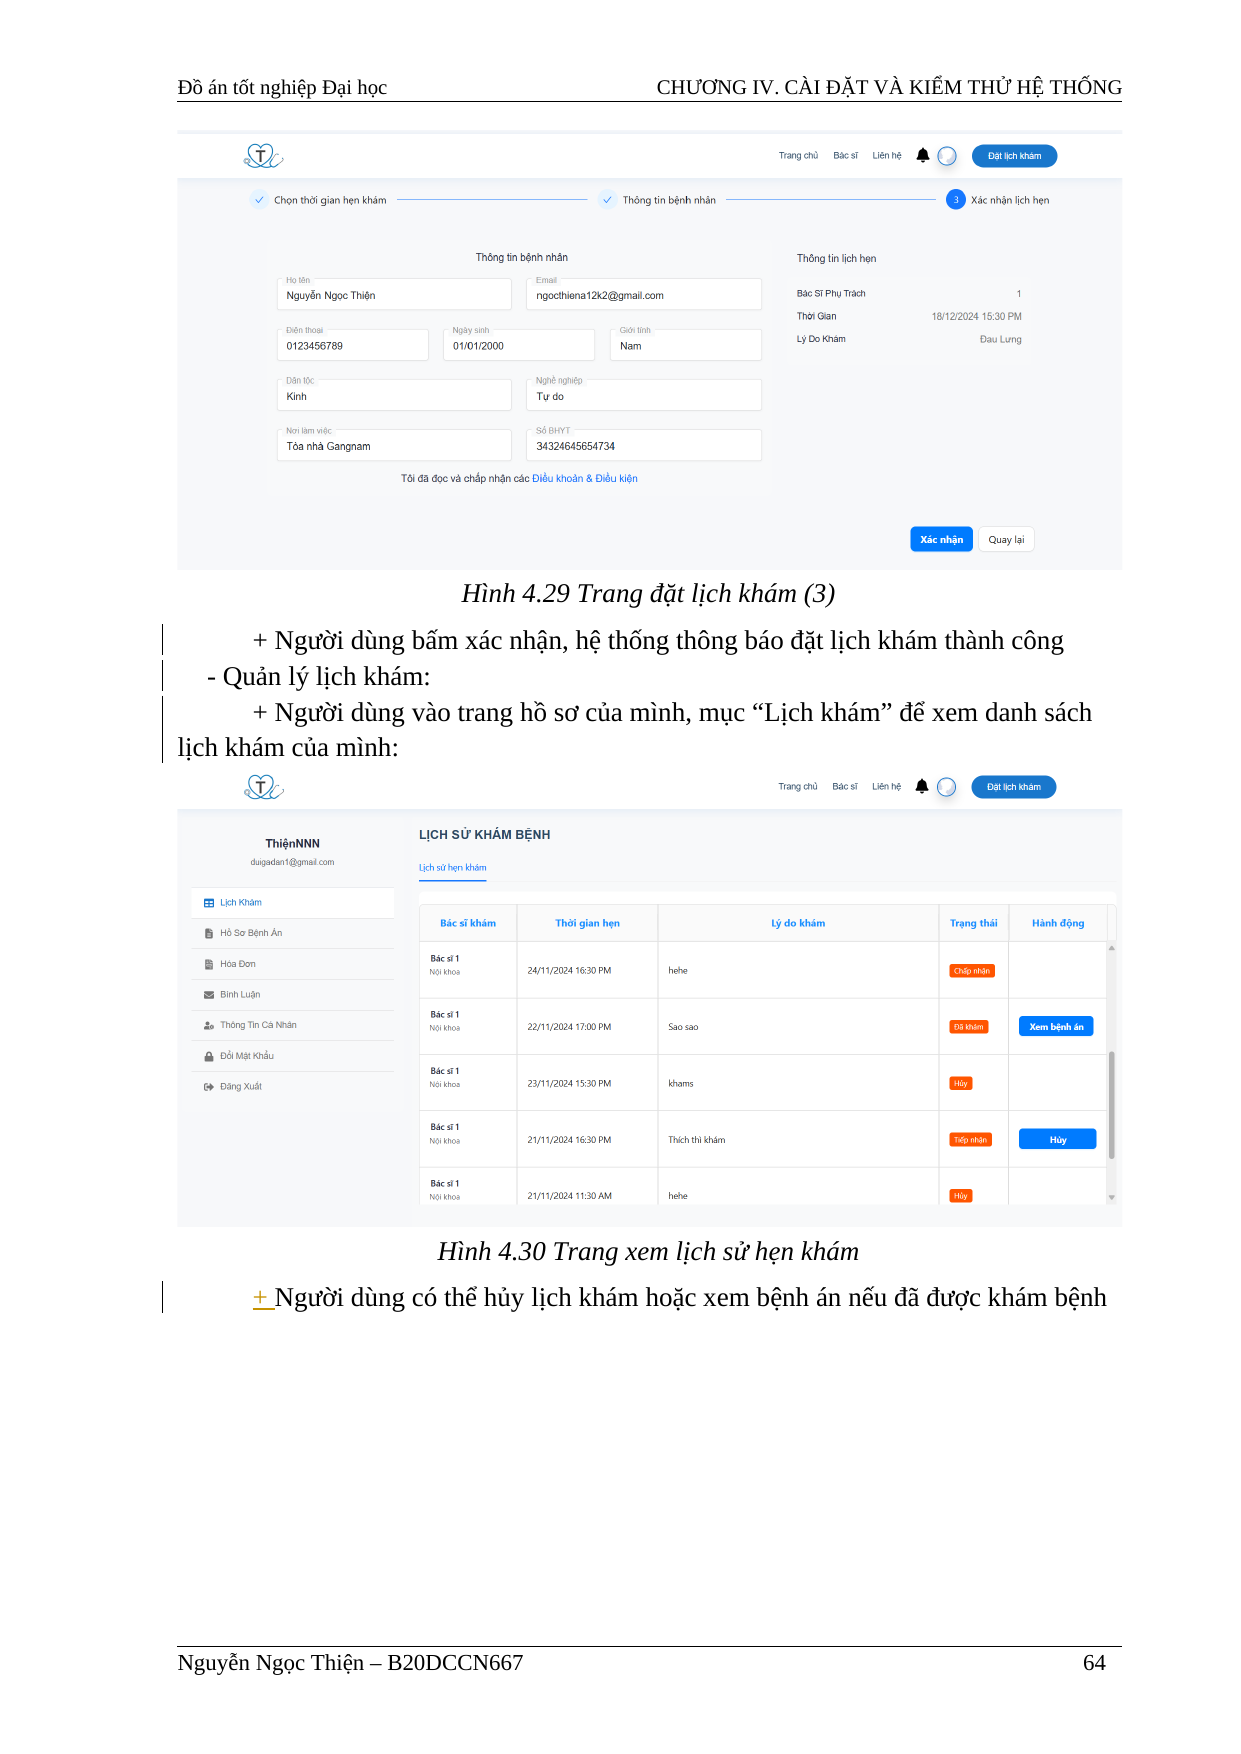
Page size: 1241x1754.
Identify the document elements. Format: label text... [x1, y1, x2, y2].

text Người dùng có thể hủy lịch khám hoặc xem bệnh án nếu đã được khám bệnh [177, 1281, 1122, 1312]
subtitle Hình 4.30 Trang xem lịch sử hẹn khám [177, 1235, 1122, 1266]
picture [177, 767, 1123, 1227]
subtitle Hình 4.29 Trang đặt lịch khám (3) [177, 578, 1122, 609]
picture [177, 130, 1123, 570]
text + Người dùng bấm xác nhận, hệ thống thông báo đặt lịch khám thành công [177, 624, 1122, 655]
text - Quản lý lịch khám: [177, 660, 1122, 691]
text + Người dùng vào trang hồ sơ của mình, mục “Lịch khám” để xem danh sách lịch khám của mình: [177, 696, 1122, 763]
